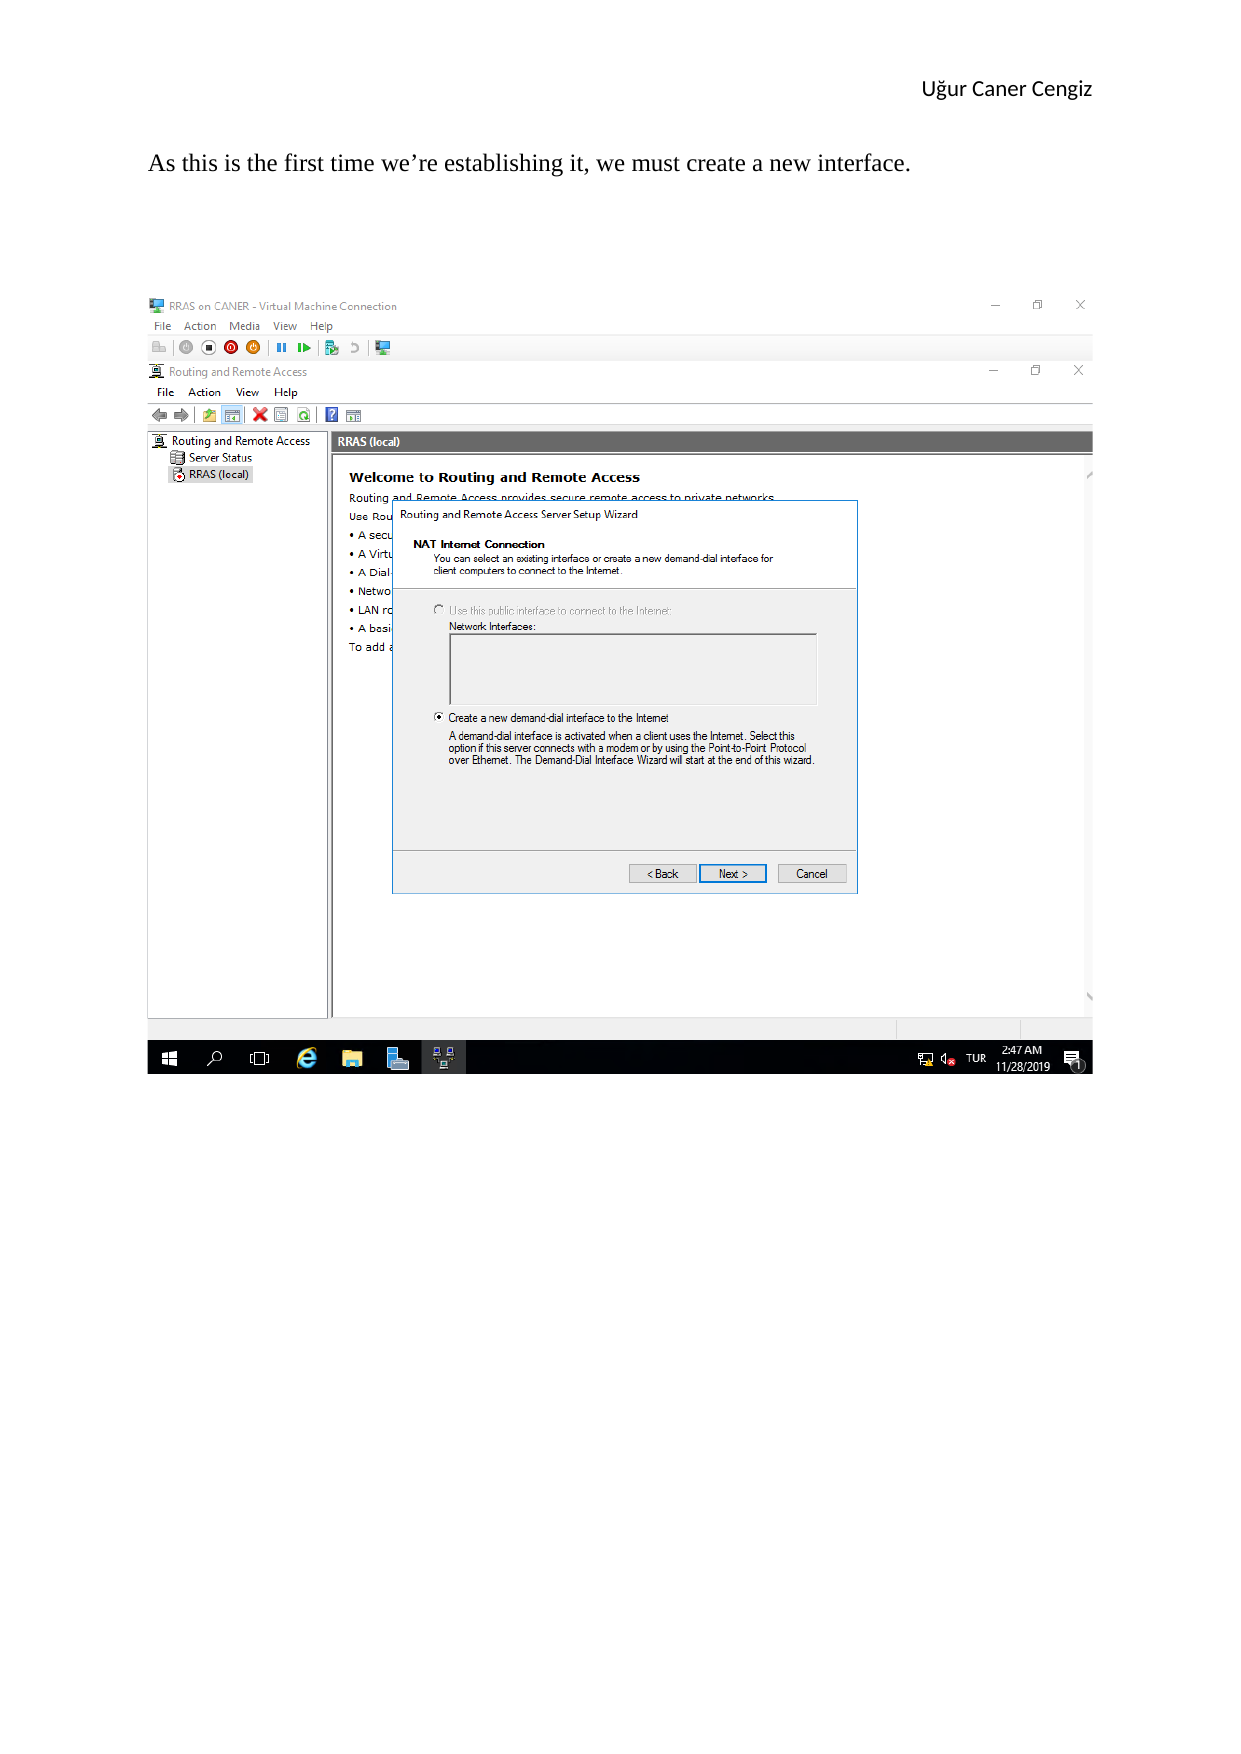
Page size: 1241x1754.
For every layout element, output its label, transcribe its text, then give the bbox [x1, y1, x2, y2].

picture [147, 296, 1093, 1074]
text As this is the first time we’re establishing it, we must create a new interface. [148, 148, 1093, 176]
